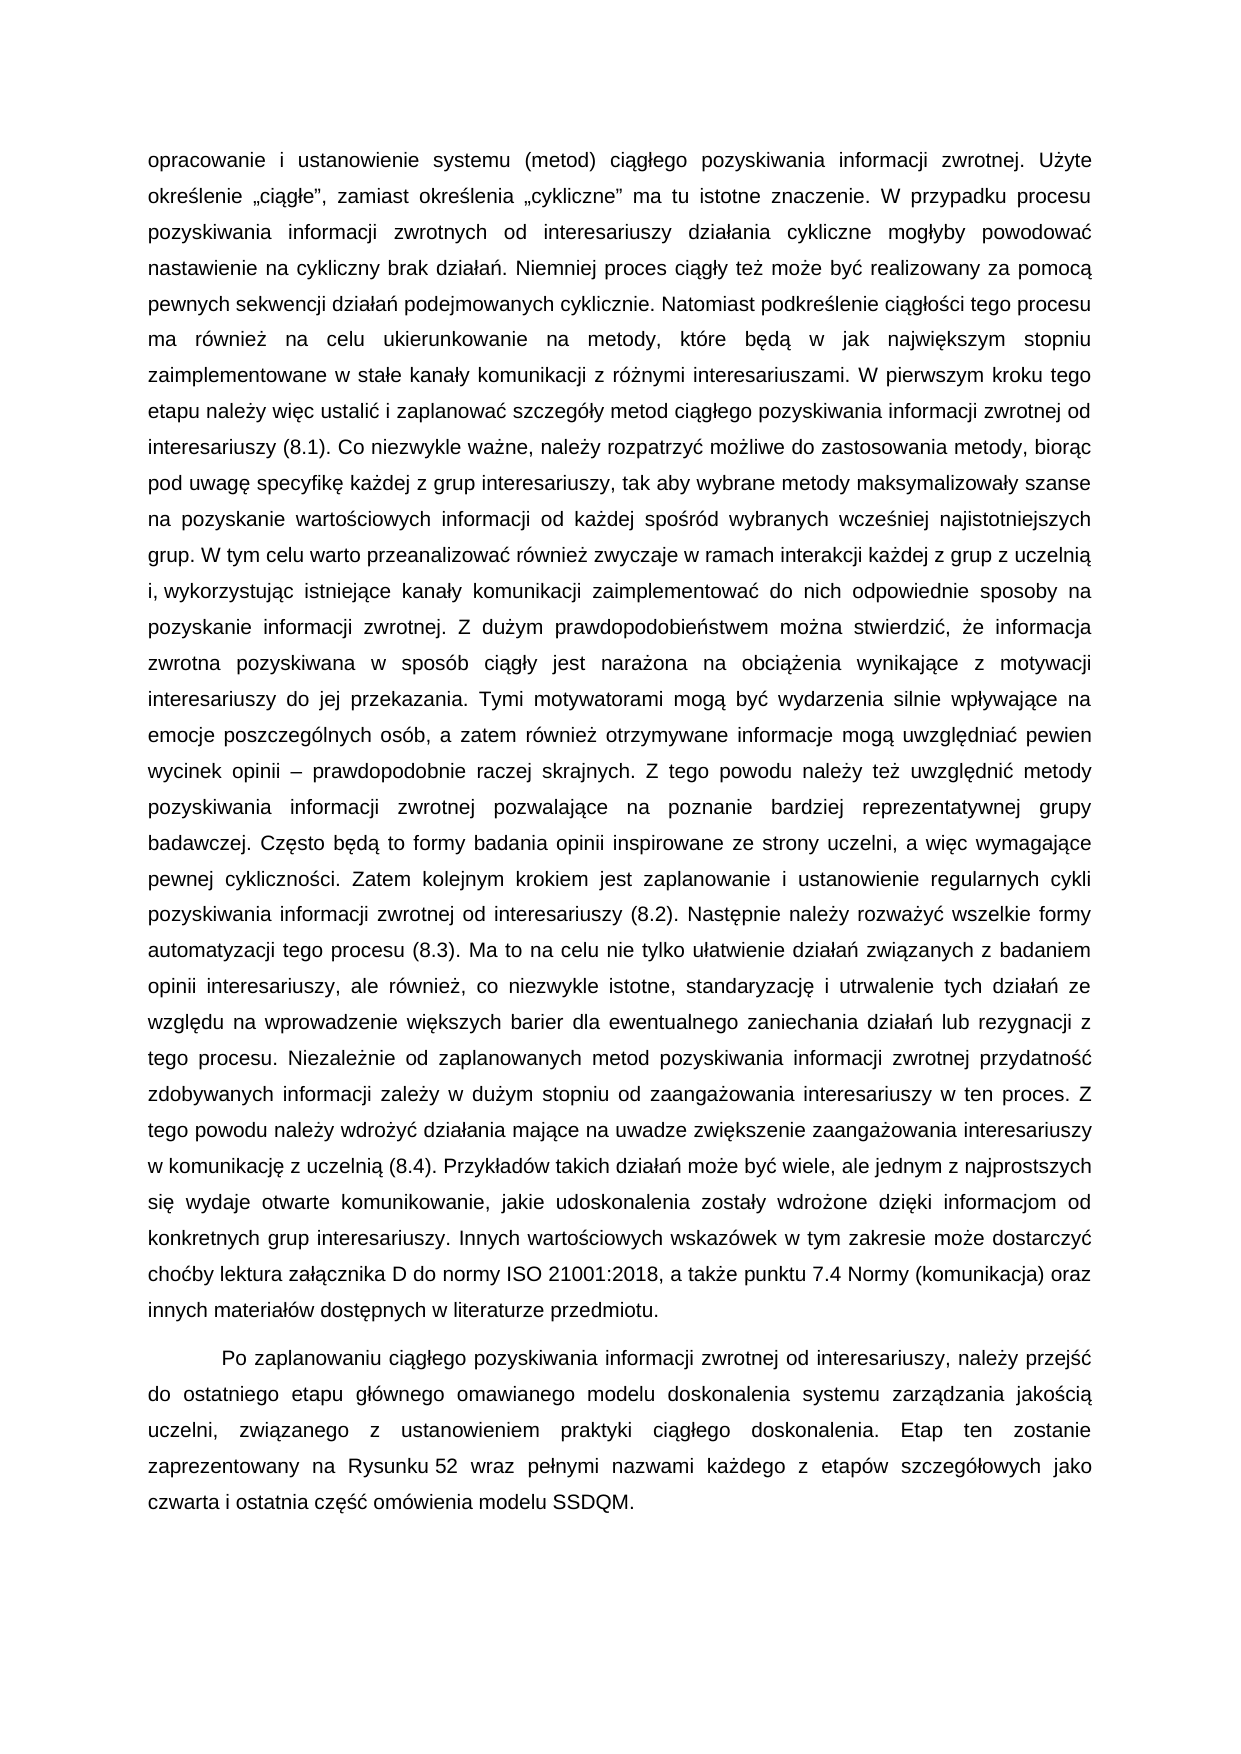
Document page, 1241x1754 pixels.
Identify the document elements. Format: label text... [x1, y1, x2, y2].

text Po zaplanowaniu ciągłego pozyskiwania informacji zwrotnej od interesariuszy, należy przejść do ostatniego etapu głównego omawianego modelu doskonalenia systemu zarządzania jakością uczelni, związanego z ustanowieniem praktyki ciągłego doskonalenia. Etap ten zostanie zaprezentowany na Rysunku 52 wraz pełnymi nazwami każdego z etapów szczegółowych jako czwarta i ostatnia część omówienia modelu SSDQM. [148, 1346, 1093, 1514]
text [148, 148, 1093, 1322]
